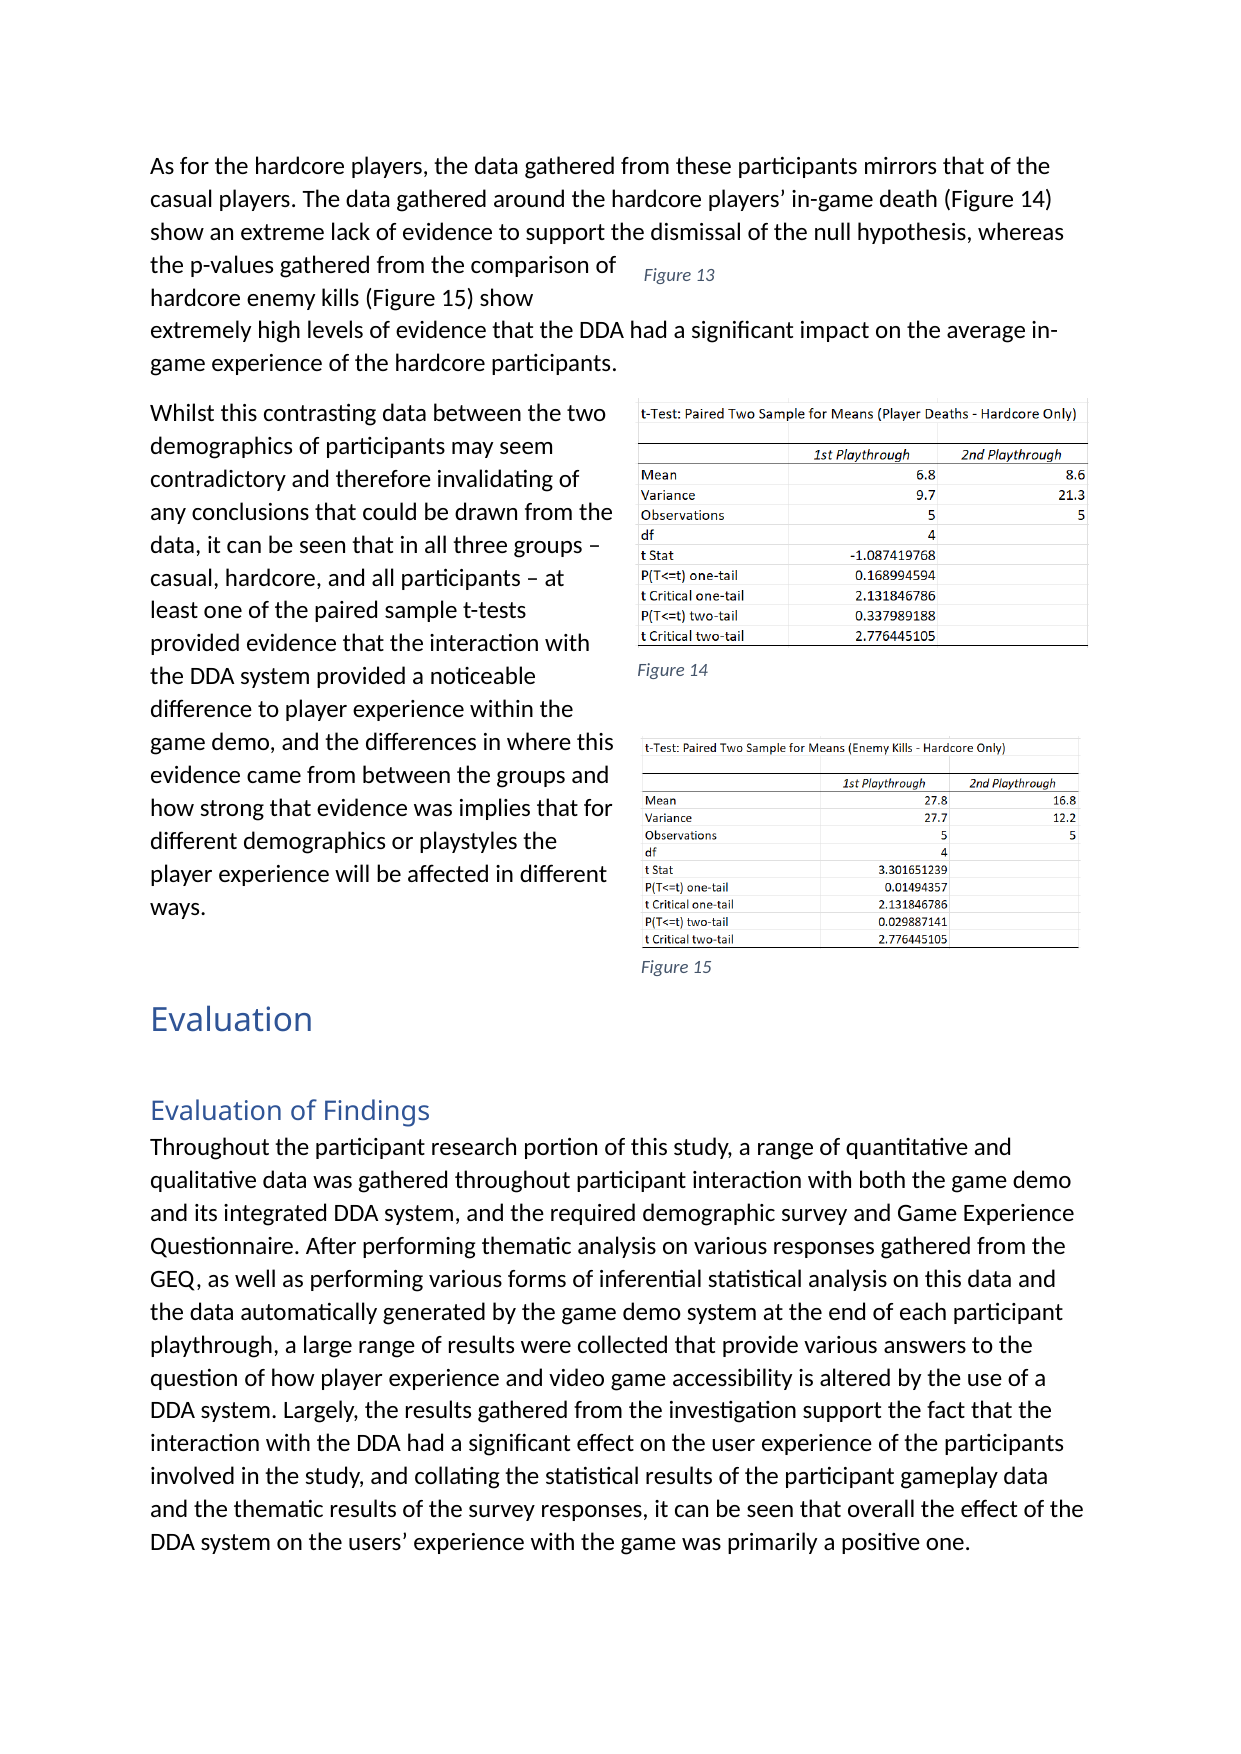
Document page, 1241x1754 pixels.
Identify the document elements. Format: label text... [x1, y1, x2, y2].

subtitle Evaluation of Findings [150, 1091, 1090, 1128]
text As for the hardcore players, the data gathered from these participants mirrors that of the casual players. The data gathered around the hardcore players’ in-game death (Figure 14) show an extreme lack of evidence to support the dismissal of the null hypothesis, whereas the p-values gathered from the comparison of hardcore enemy kills (Figure 15) show extremely high levels of evidence that the DDA had a significant impact on the average in-game experience of the hardcore participants. [150, 150, 1090, 378]
picture [635, 398, 1089, 648]
subtitle Evaluation [150, 996, 1090, 1041]
text Throughout the participant research portion of this study, a range of quantitative and qualitative data was gathered throughout participant interaction with both the game demo and its integrated DDA system, and the required demographic survey and Game Experience Questionnaire. After performing thematic analysis on various responses gathered from the GEQ, as well as performing various forms of inferential statistical analysis on this data and the data automatically generated by the game demo system at the end of each participant playthrough, a large range of results were collected that provide various answers to the question of how player experience and video game accessibility is altered by the use of a DDA system. Largely, the results gathered from the investigation support the fact that the interaction with the DDA had a significant effect on the user experience of the participants involved in the study, and collating the statistical results of the participant gameplay data and the thematic results of the survey responses, it can be seen that overall the effect of the DDA system on the users’ experience with the game was primarily a positive one. [150, 1131, 1090, 1557]
picture [640, 736, 1081, 949]
